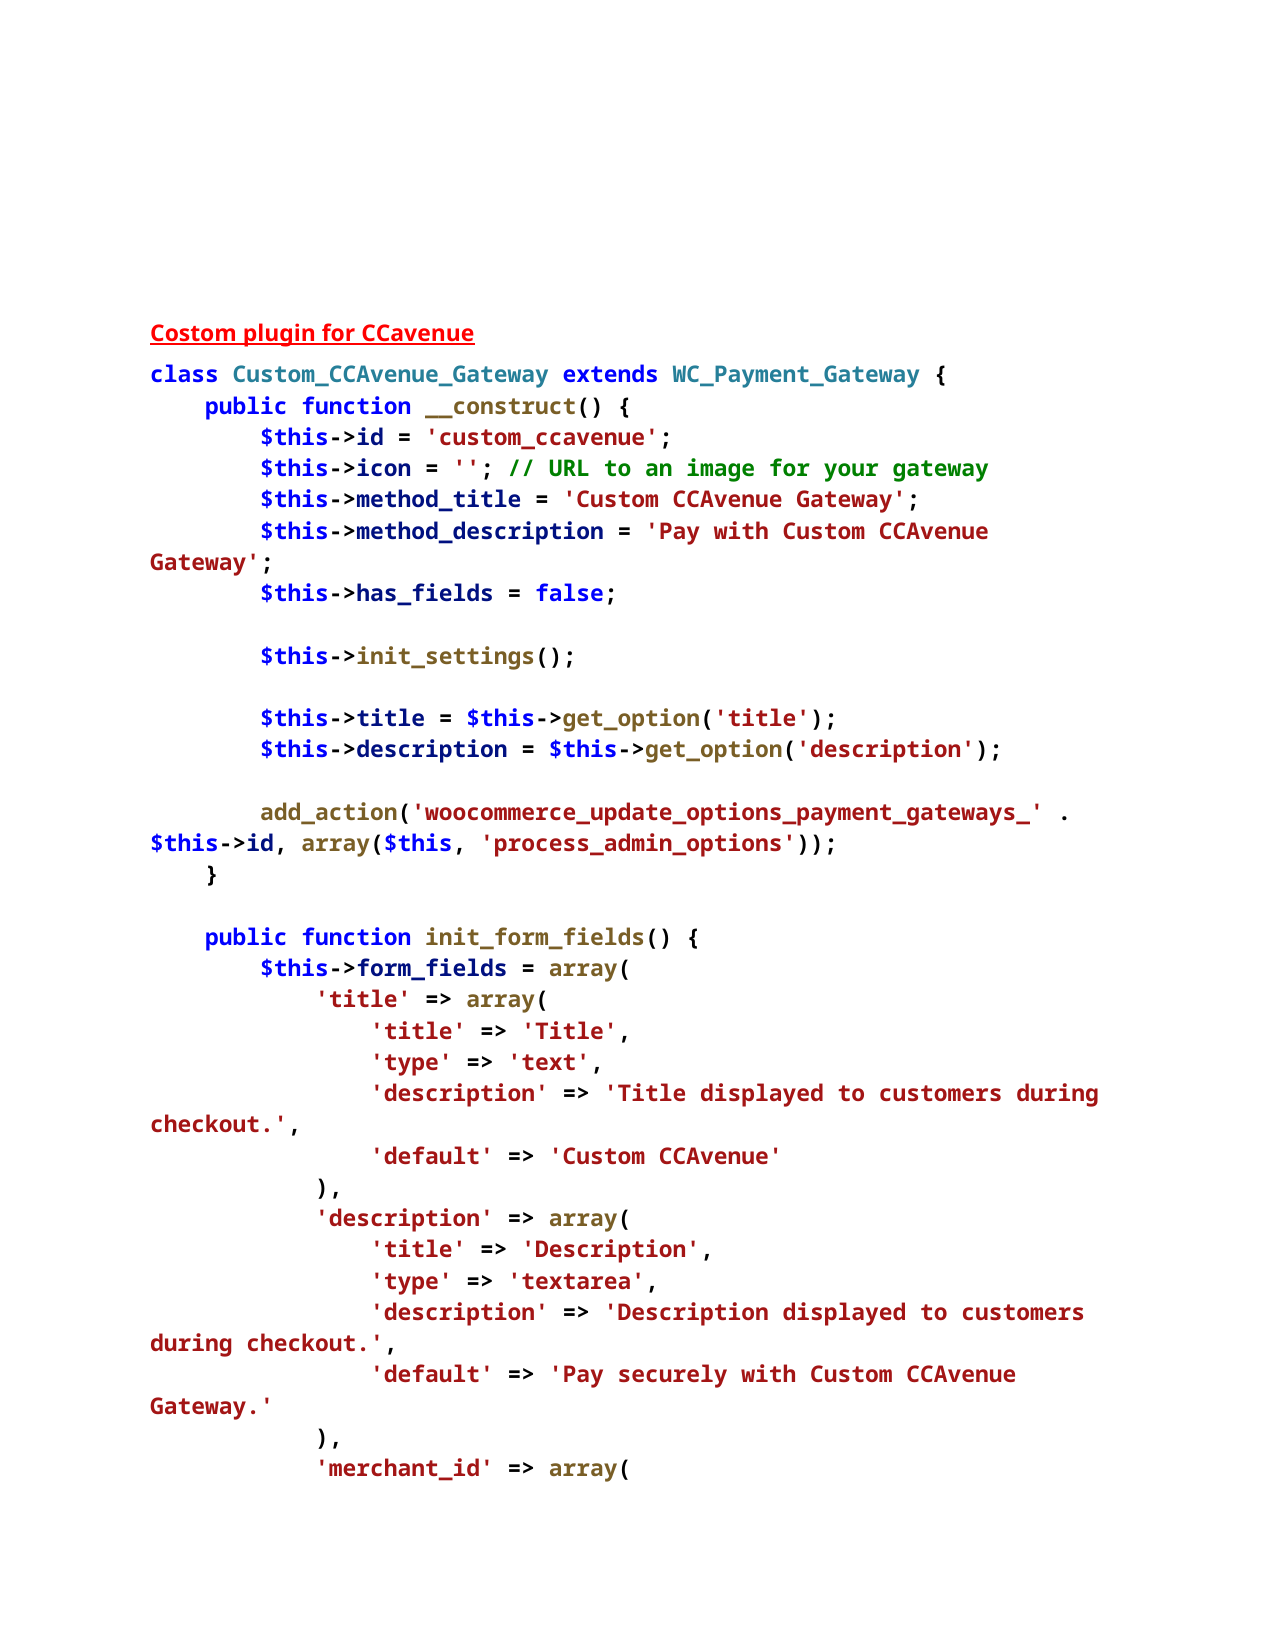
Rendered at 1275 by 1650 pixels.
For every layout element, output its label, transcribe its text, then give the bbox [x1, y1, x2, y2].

text 'title' => array( [150, 983, 1125, 1014]
text $this->method_description = 'Pay with Custom CCAvenue Gateway'; [150, 514, 1125, 577]
text 'default' => 'Custom CCAvenue' [150, 1139, 1125, 1171]
text 'description' => array( [150, 1202, 1125, 1233]
text $this->method_title = 'Custom CCAvenue Gateway'; [150, 483, 1125, 514]
text ), [150, 1421, 1125, 1452]
text 'title' => 'Description', [150, 1233, 1125, 1264]
text 'type' => 'textarea', [150, 1264, 1125, 1296]
text 'description' => 'Description displayed to customers during checkout.', [150, 1296, 1125, 1358]
text $this->has_fields = false; [150, 577, 1125, 608]
text 'description' => 'Title displayed to customers during checkout.', [150, 1077, 1125, 1139]
text ), [150, 1171, 1125, 1202]
text $this->icon = ''; // URL to an image for your gateway [150, 452, 1125, 483]
text 'title' => 'Title', [150, 1014, 1125, 1046]
text $this->title = $this->get_option('title'); [150, 702, 1125, 733]
text 'default' => 'Pay securely with Custom CCAvenue Gateway.' [150, 1358, 1125, 1421]
text add_action('woocommerce_update_options_payment_gateways_' . $this->id, array($this, 'process_admin_options')); [150, 796, 1125, 858]
text $this->id = 'custom_ccavenue'; [150, 421, 1125, 452]
text public function __construct() { [150, 389, 1125, 421]
text $this->init_settings(); [150, 639, 1125, 671]
text $this->description = $this->get_option('description'); [150, 733, 1125, 764]
text class Custom_CCAvenue_Gateway extends WC_Payment_Gateway { [150, 358, 1125, 389]
text $this->form_fields = array( [150, 952, 1125, 983]
text Costom plugin for CCavenue [150, 317, 1125, 348]
text public function init_form_fields() { [150, 921, 1125, 952]
text 'type' => 'text', [150, 1046, 1125, 1077]
text } [150, 858, 1125, 889]
text 'merchant_id' => array( [150, 1452, 1125, 1483]
